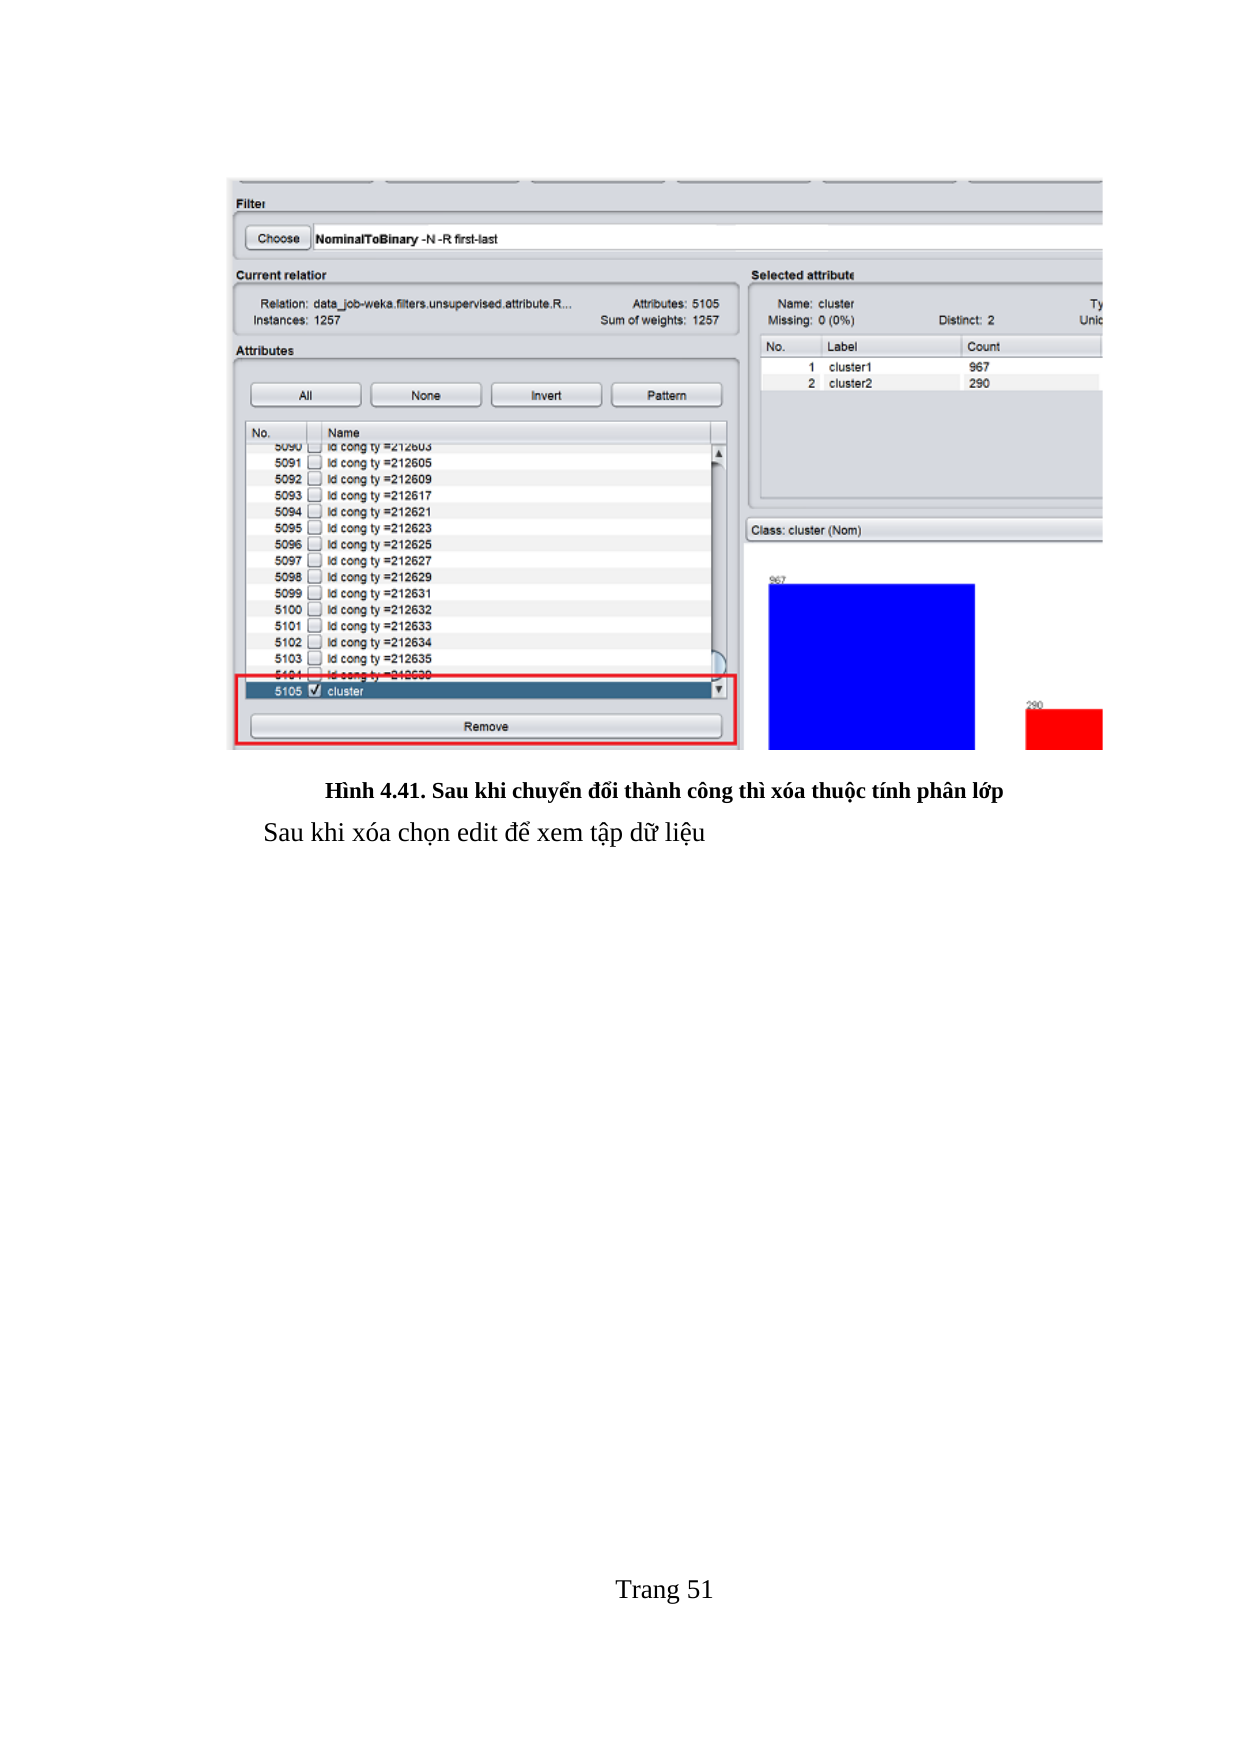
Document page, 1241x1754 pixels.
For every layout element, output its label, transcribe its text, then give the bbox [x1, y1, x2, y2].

text Sau khi xóa chọn edit để xem tập dữ liệu [207, 816, 1122, 847]
picture [226, 177, 1103, 750]
